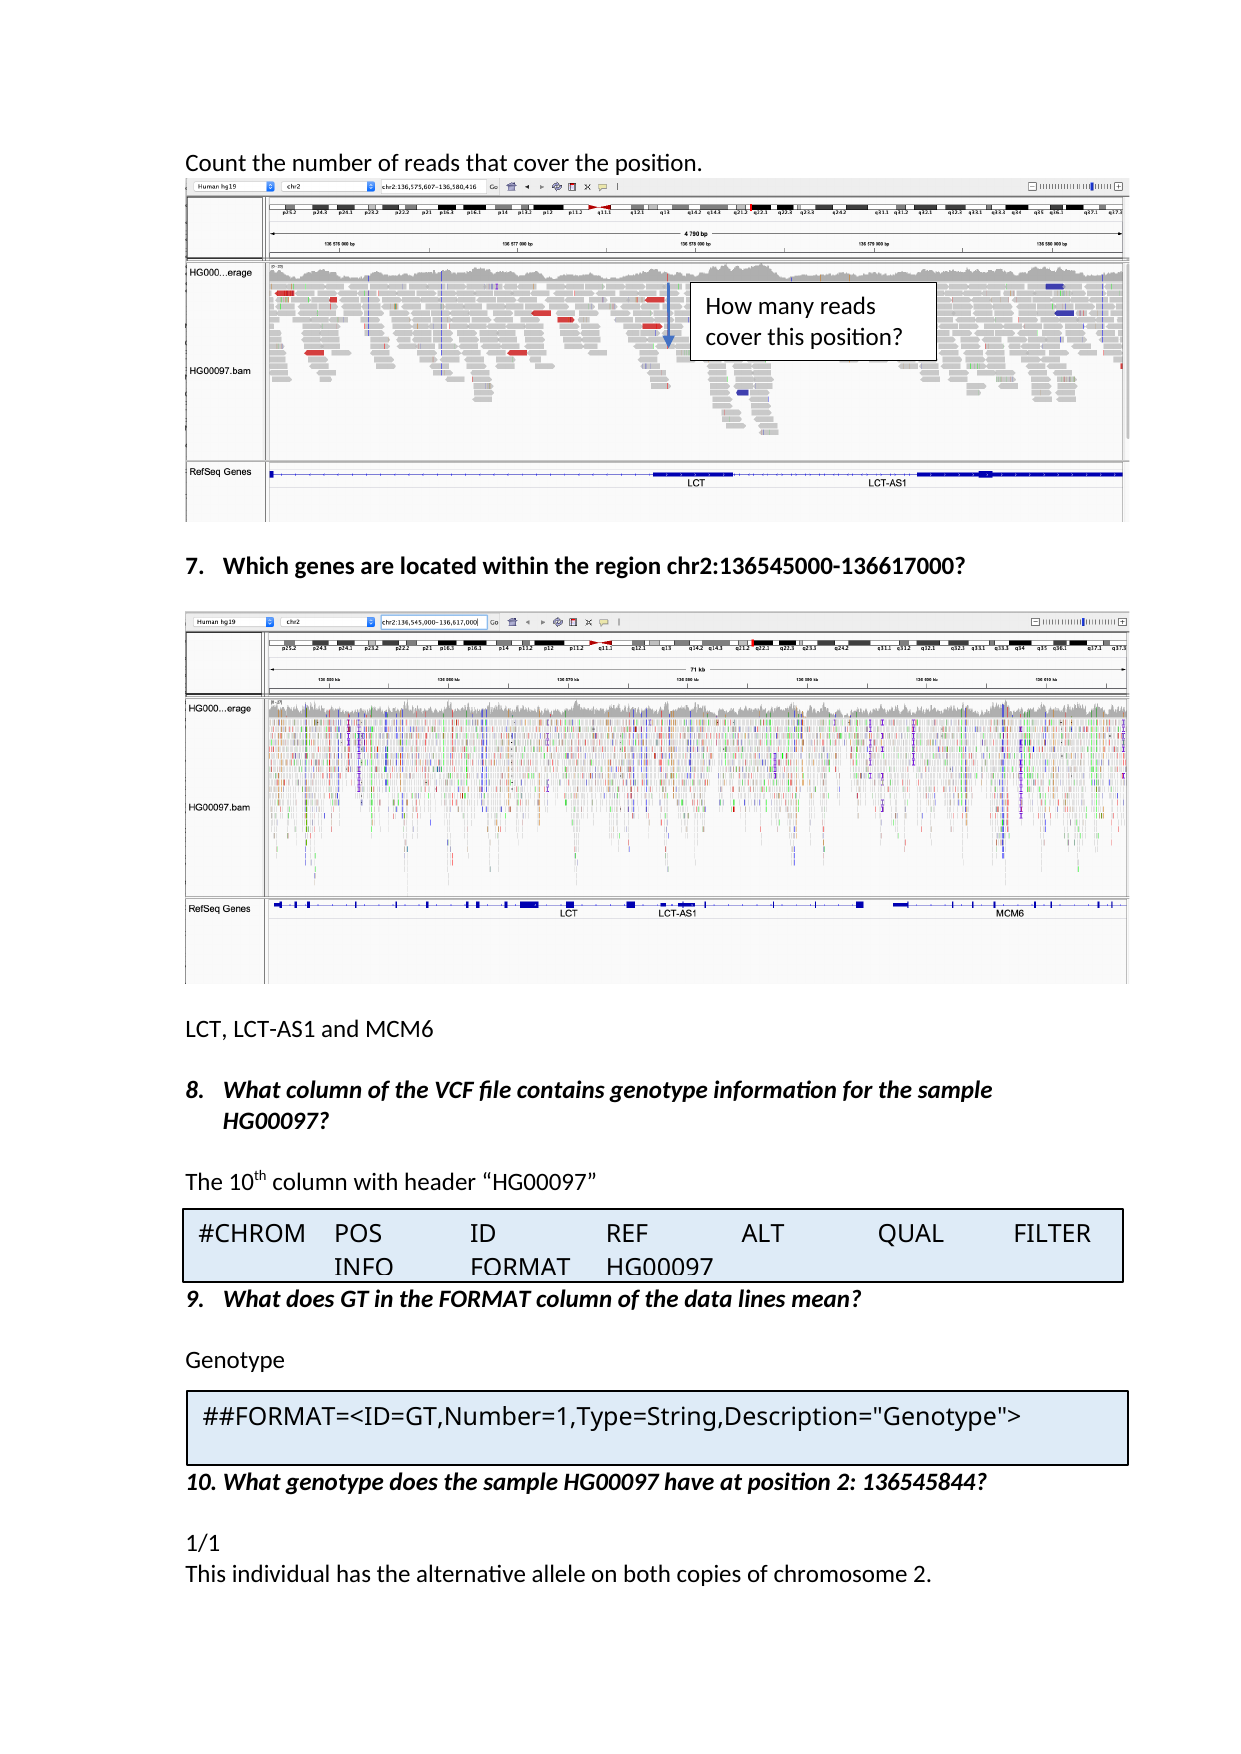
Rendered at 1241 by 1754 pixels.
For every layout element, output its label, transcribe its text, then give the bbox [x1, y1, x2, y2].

text Genotype [148, 1345, 1093, 1375]
list LCT, LCT-AS1 and MCM6 [148, 1014, 1093, 1044]
picture [185, 178, 1130, 522]
text 1/1 [185, 1527, 1093, 1558]
text This individual has the alternative allele on both copies of chromosome 2. [185, 1558, 1093, 1588]
text Count the number of reads that cover the position. [185, 148, 1093, 178]
list Which genes are located within the region chr2:136545000-136617000? [185, 550, 1093, 581]
text The 10th column with header “HG00097” [148, 1166, 1093, 1197]
list What does GT in the FORMAT column of the data lines mean? [185, 1283, 1093, 1314]
list What genotype does the sample HG00097 have at position 2: 136545844? [185, 1406, 1093, 1497]
list What column of the VCF file contains genotype information for the sample HG00097? [185, 1075, 1093, 1136]
picture [185, 611, 1130, 984]
